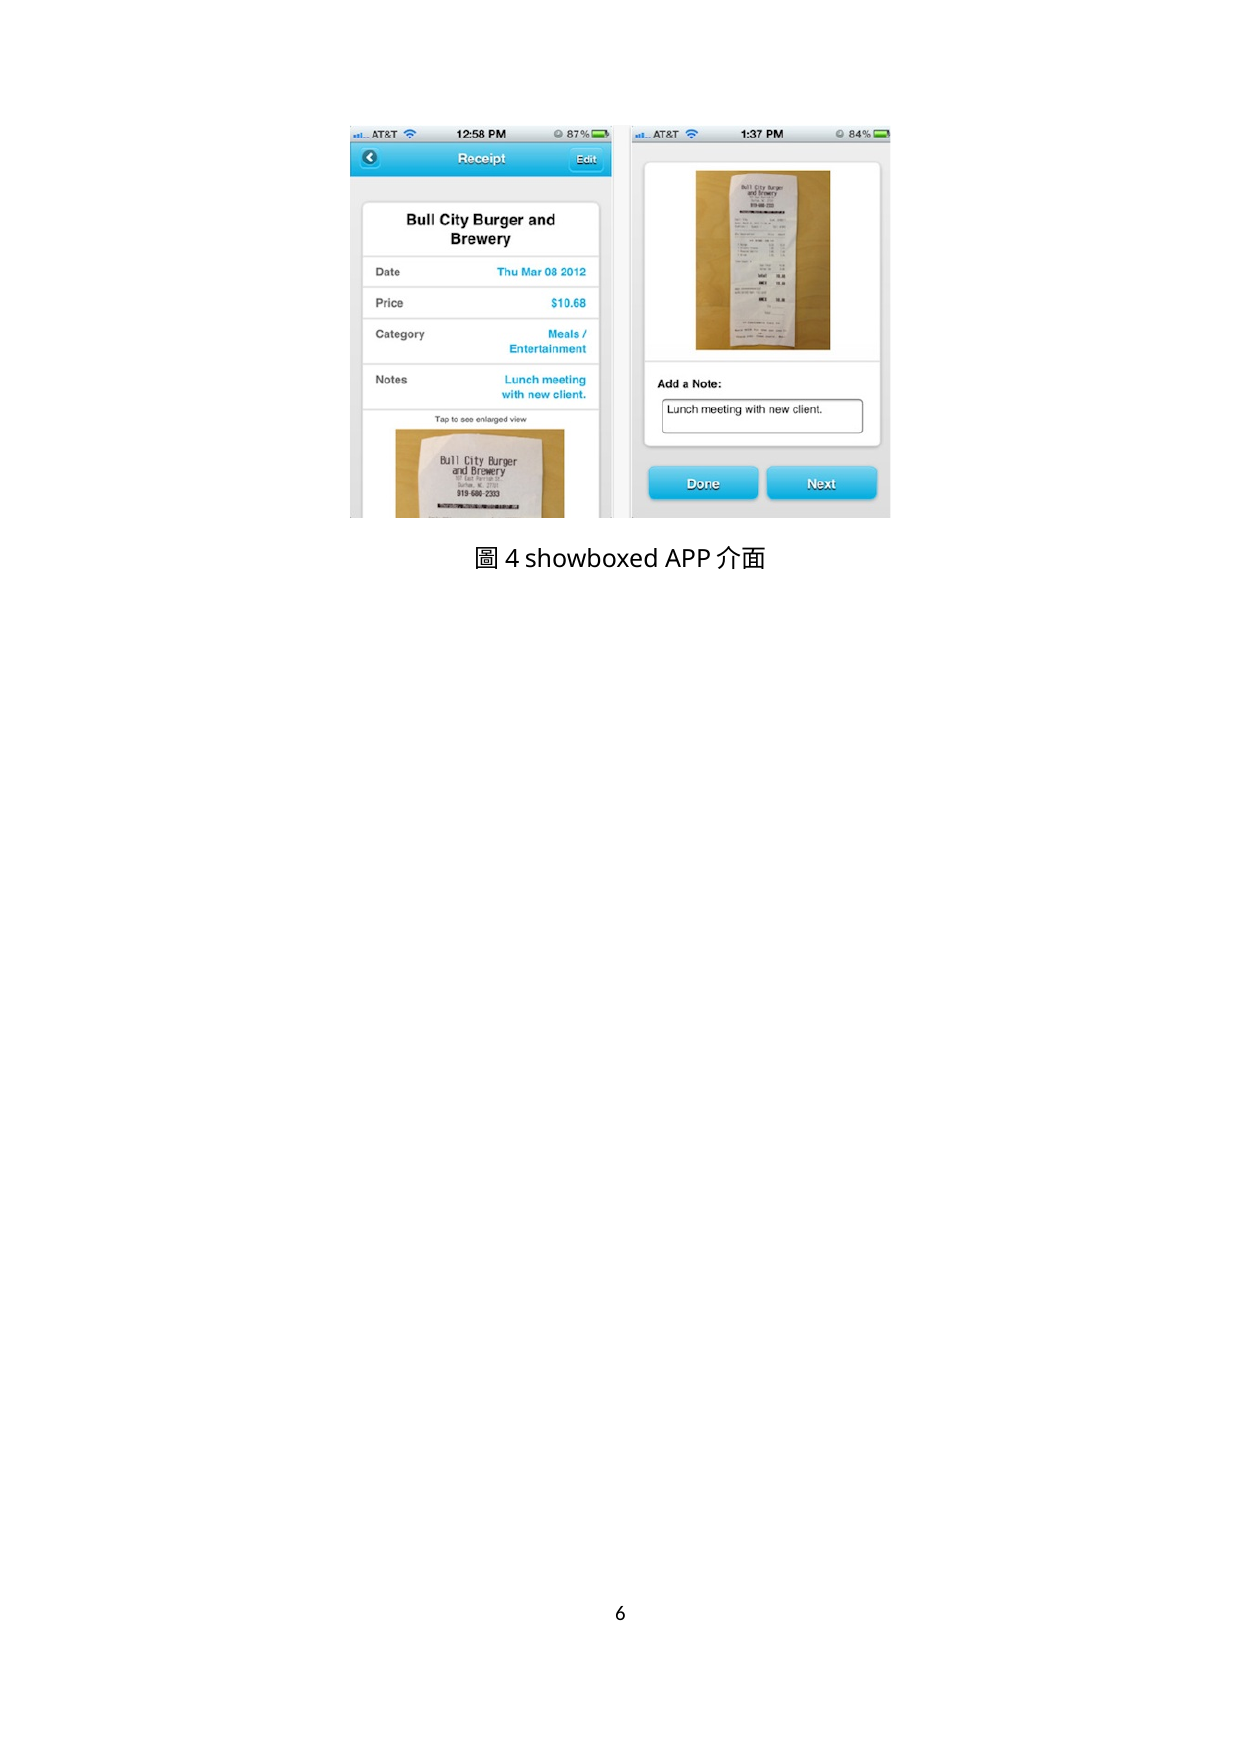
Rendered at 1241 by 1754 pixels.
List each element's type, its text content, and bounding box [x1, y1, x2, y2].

picture [349, 125, 891, 518]
